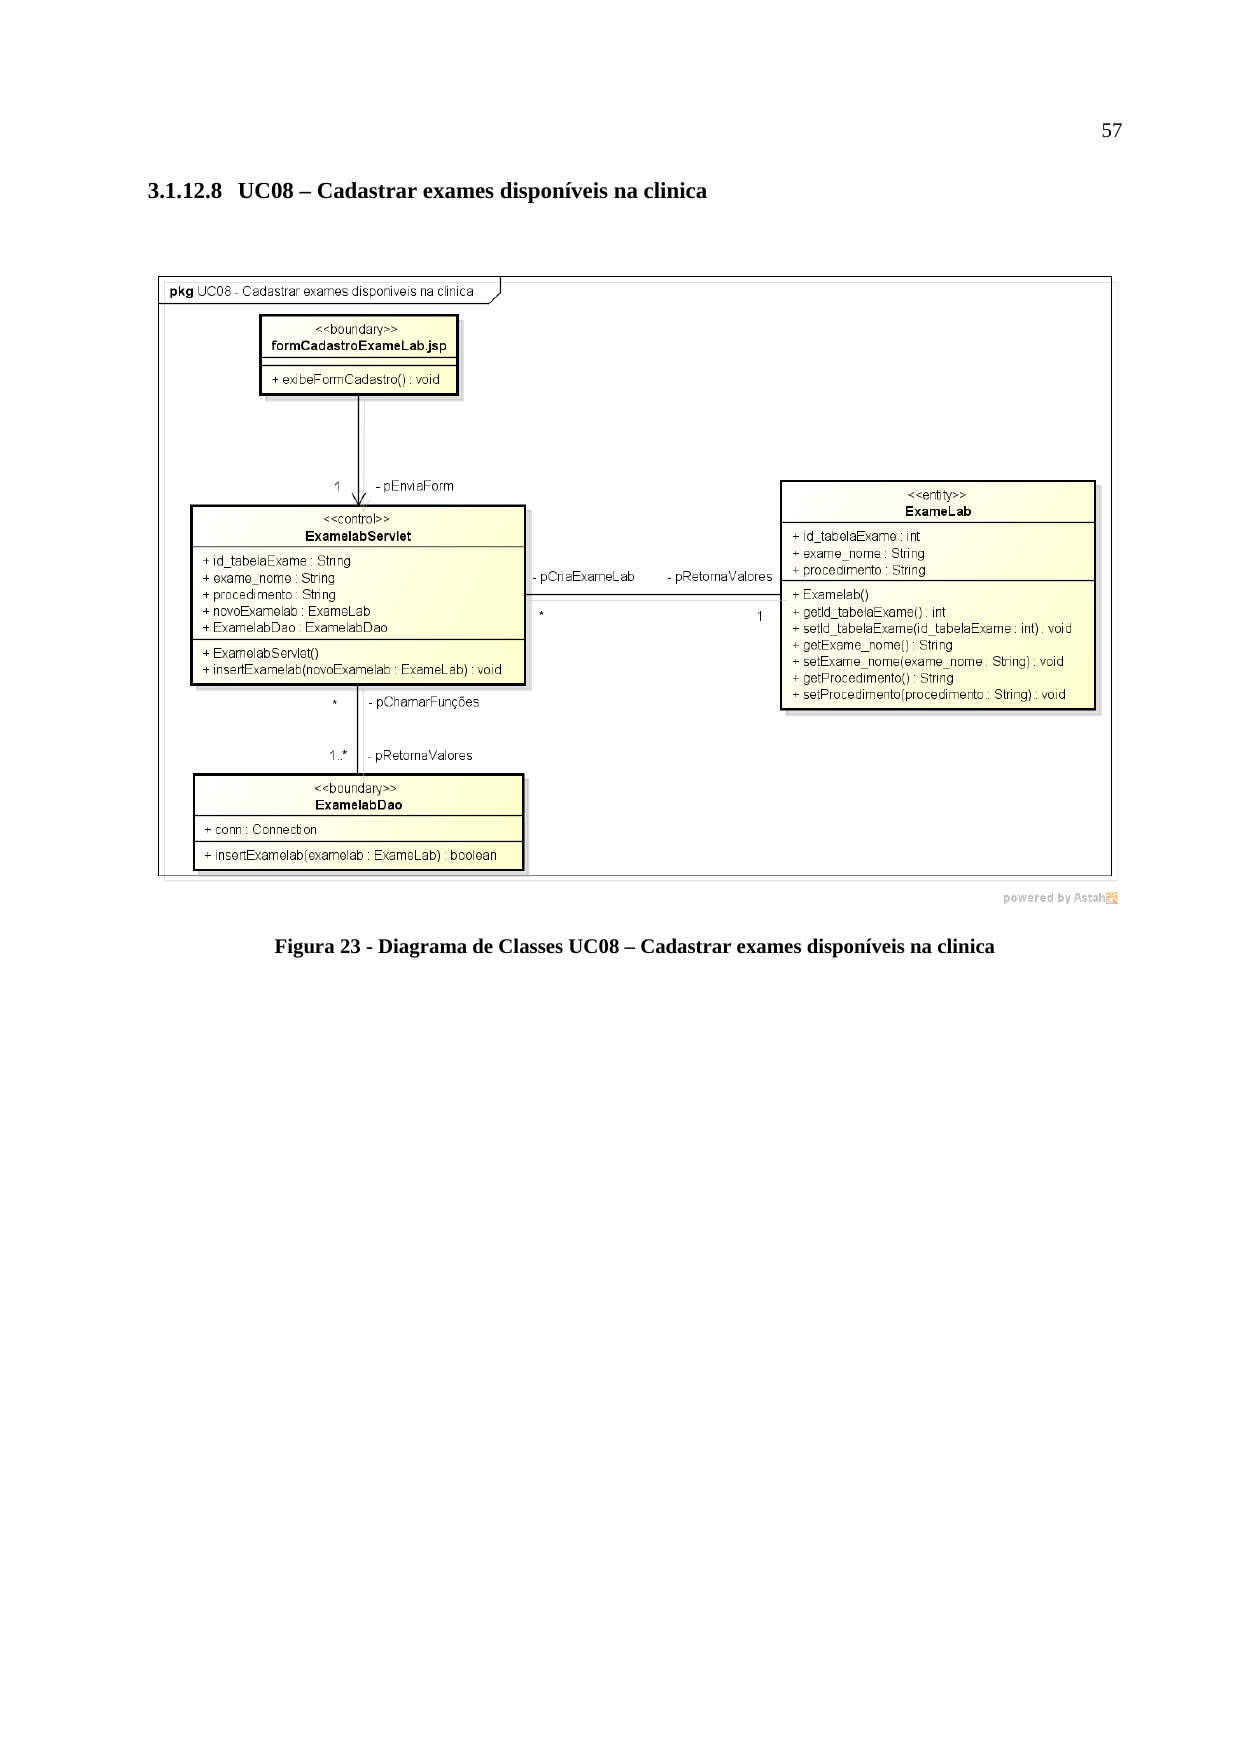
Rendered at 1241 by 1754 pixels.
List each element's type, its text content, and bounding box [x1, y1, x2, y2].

subtitle UC08 – Cadastrar exames disponíveis na clinica [148, 177, 1122, 203]
picture [147, 266, 1122, 908]
